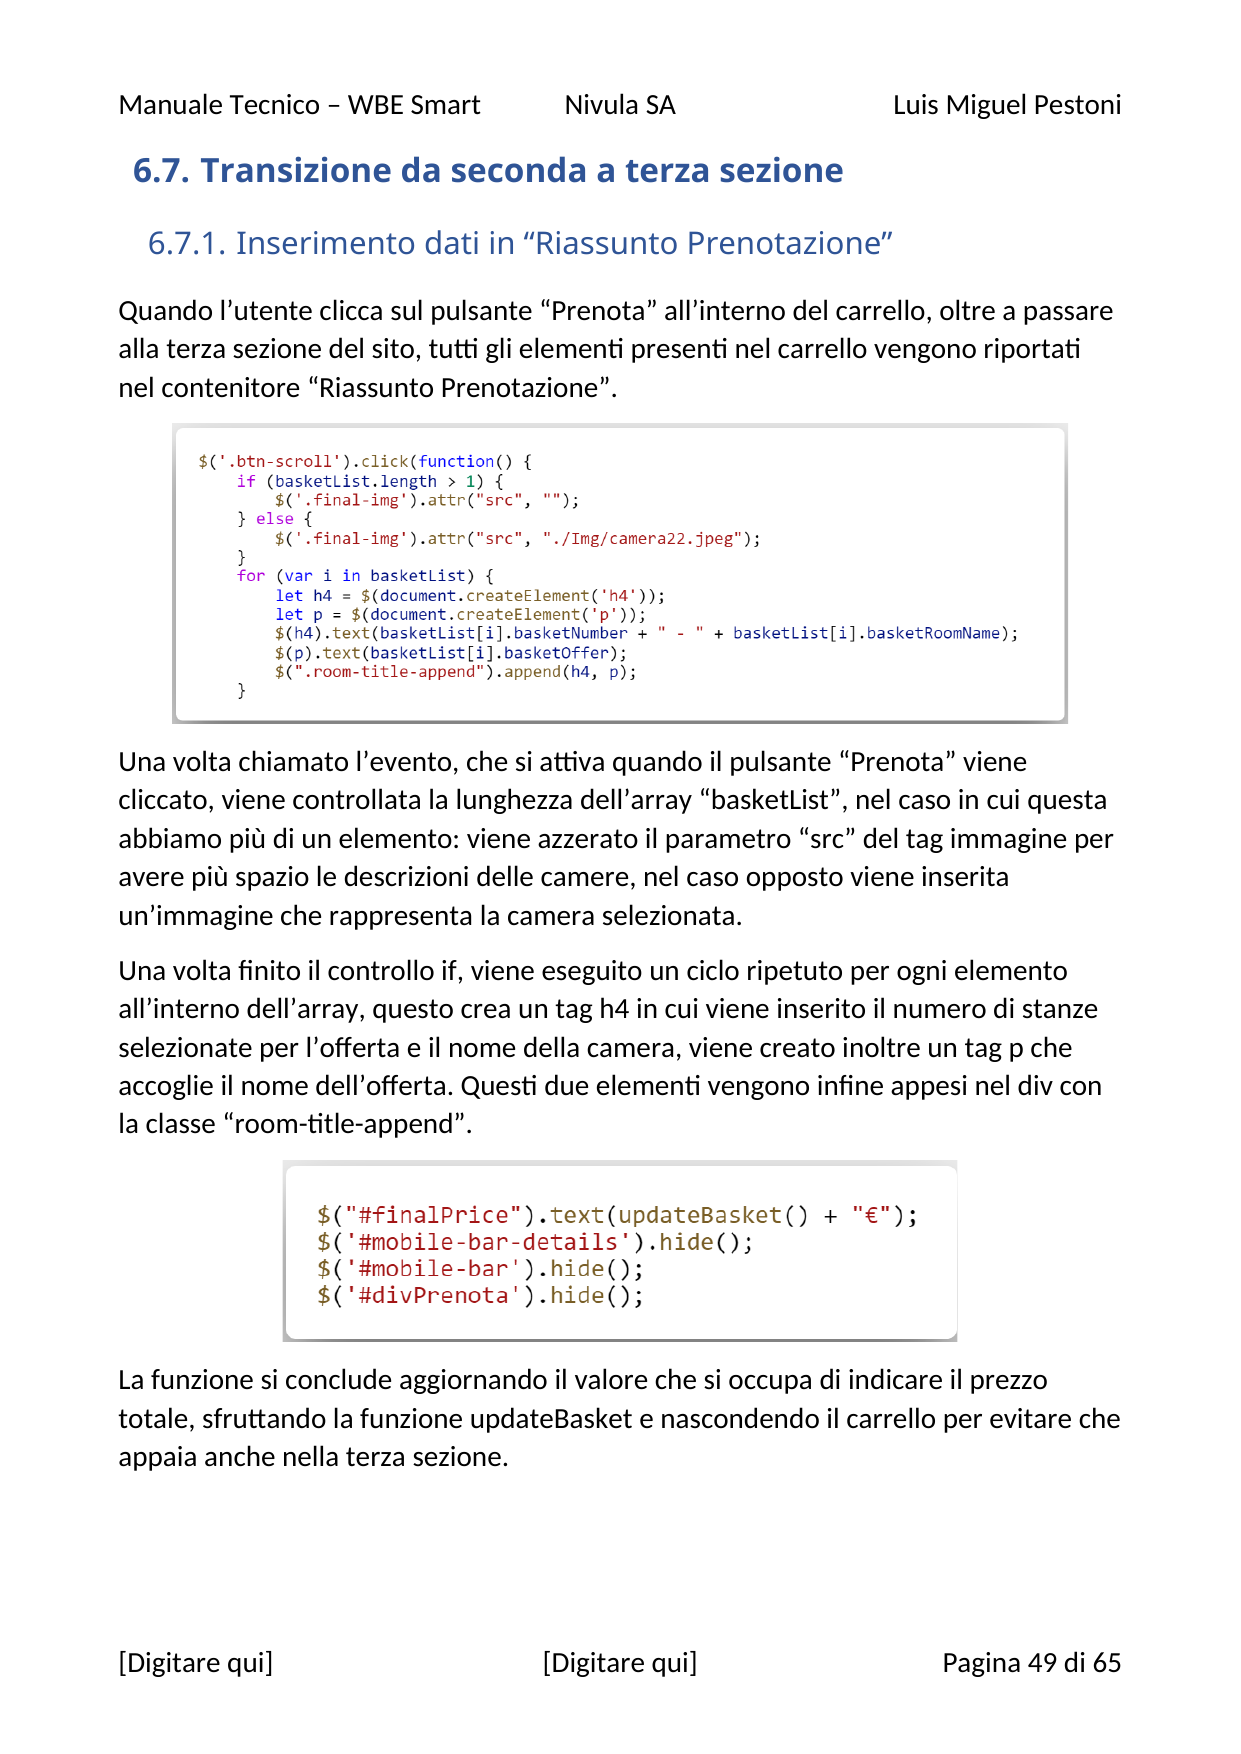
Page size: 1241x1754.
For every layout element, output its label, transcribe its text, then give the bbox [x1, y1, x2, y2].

subtitle Inserimento dati in “Riassunto Prenotazione” [148, 221, 1122, 263]
text Una volta finito il controllo if, viene eseguito un ciclo ripetuto per ogni elemento all’interno dell’array, questo crea un tag h4 in cui viene inserito il numero di stanze selezionate per l’offerta e il nome della camera, viene creato inoltre un tag p che accoglie il nome dell’offerta. Questi due elementi vengono infine appesi nel div con la classe “room-title-append”. [118, 952, 1122, 1141]
text La funzione si conclude aggiornando il valore che si occupa di indicare il prezzo totale, sfruttando la funzione updateBasket e nascondendo il carrello per evitare che appaia anche nella terza sezione. [118, 1361, 1122, 1474]
picture [282, 1160, 958, 1342]
picture [172, 423, 1069, 724]
text Quando l’utente clicca sul pulsante “Prenota” all’interno del carrello, oltre a passare alla terza sezione del sito, tutti gli elementi presenti nel carrello vengono riportati nel contenitore “Riassunto Prenotazione”. [118, 292, 1122, 404]
subtitle Transizione da seconda a terza sezione [133, 147, 1122, 192]
text Una volta chiamato l’evento, che si attiva quando il pulsante “Prenota” viene cliccato, viene controllata la lunghezza dell’array “basketList”, nel caso in cui questa abbiamo più di un elemento: viene azzerato il parametro “src” del tag immagine per avere più spazio le descrizioni delle camere, nel caso opposto viene inserita un’immagine che rappresenta la camera selezionata. [118, 743, 1122, 932]
